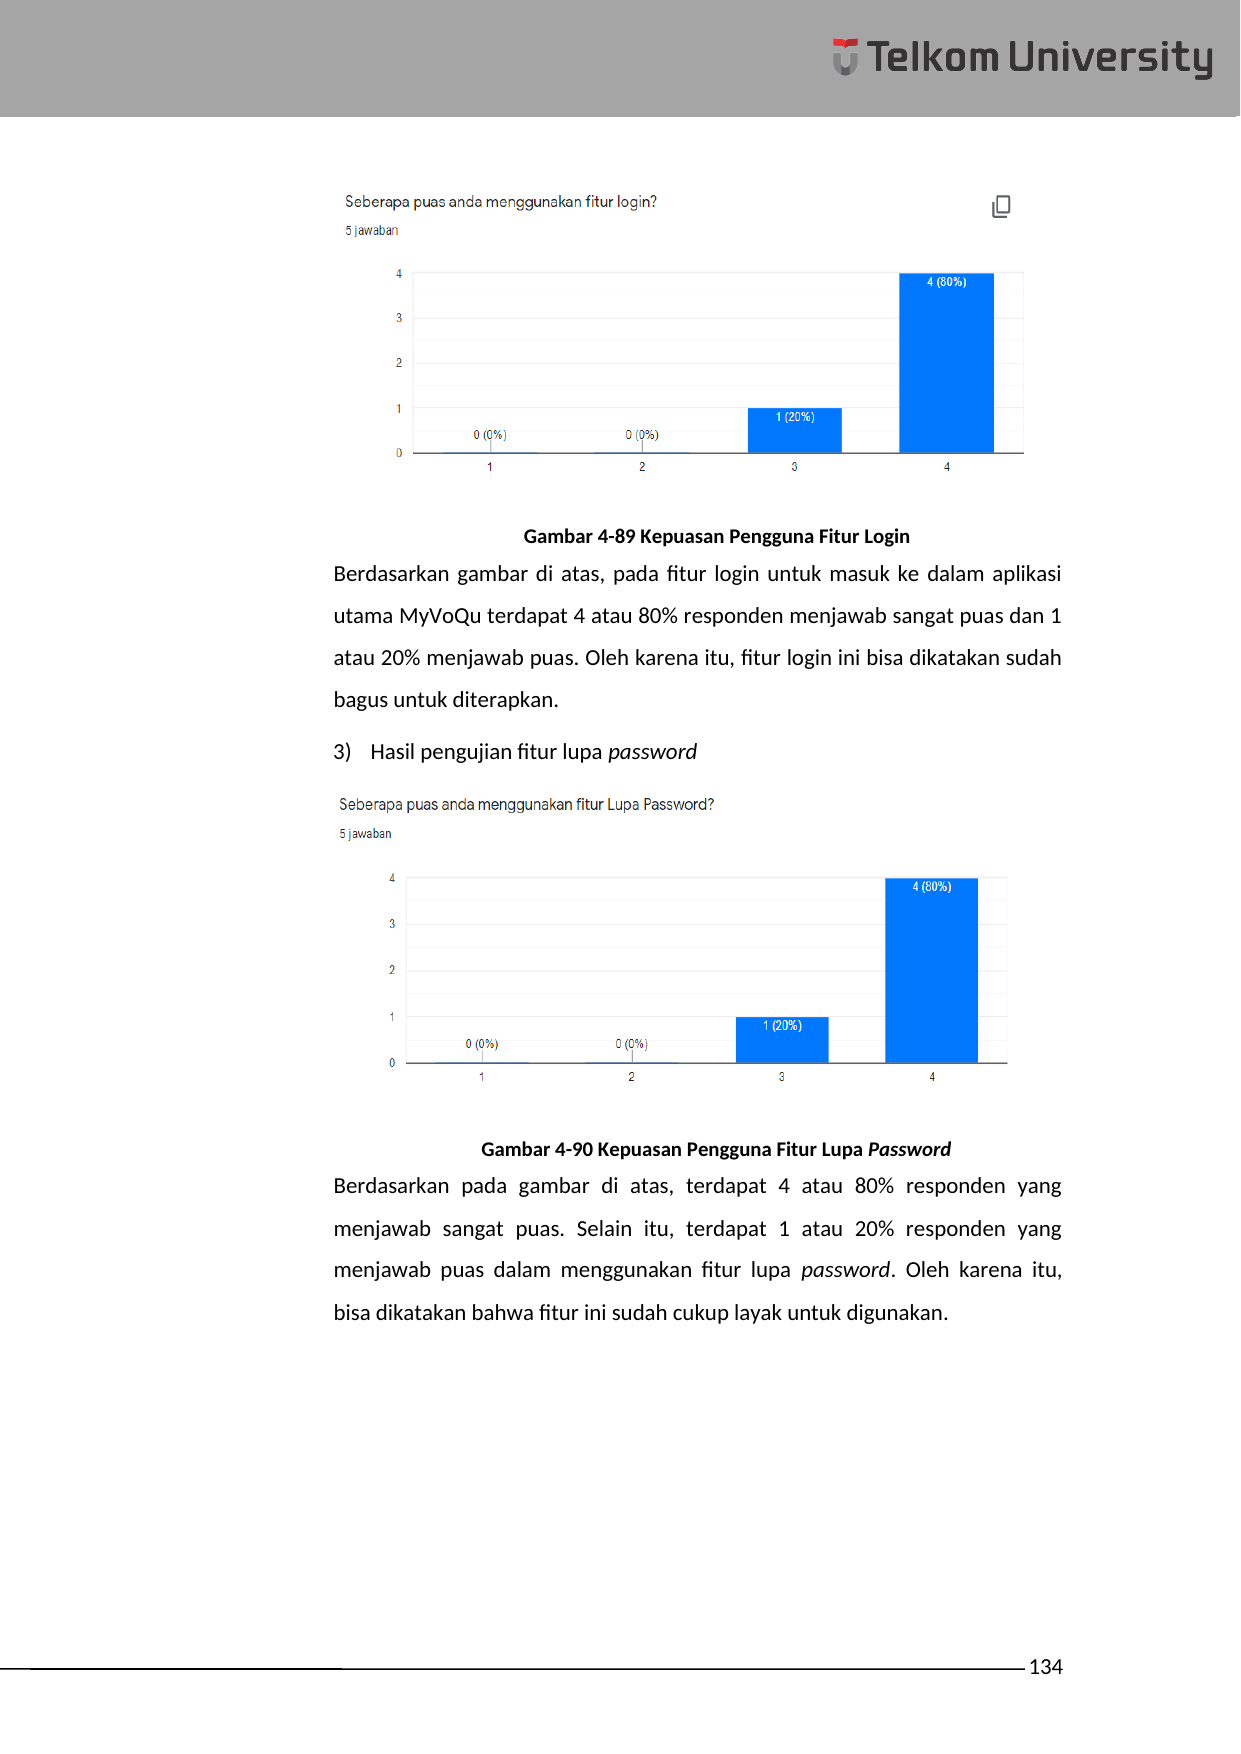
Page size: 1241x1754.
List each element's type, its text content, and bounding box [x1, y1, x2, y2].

text Berdasarkan pada gambar di atas, terdapat 4 atau 80% responden yang menjawab sangat puas. Selain itu, terdapat 1 atau 20% responden yang menjawab puas dalam menggunakan fitur lupa password. Oleh karena itu, bisa dikatakan bahwa fitur ini sudah cukup layak untuk digunakan. [333, 1172, 1063, 1326]
picture [833, 38, 1213, 80]
picture [332, 177, 1029, 499]
list Hasil pengujian fitur lupa password [333, 737, 1063, 766]
picture [332, 790, 1012, 1112]
text Gambar 4-34 Kepuasan Pengguna Fitur Login [371, 523, 1063, 549]
text Berdasarkan gambar di atas, pada fitur login untuk masuk ke dalam aplikasi utama MyVoQu terdapat 4 atau 80% responden menjawab sangat puas dan 1 atau 20% menjawab puas. Oleh karena itu, fitur login ini bisa dikatakan sudah bagus untuk diterapkan. [333, 559, 1063, 713]
text Gambar 4-35 Kepuasan Pengguna Fitur Lupa Password [371, 1136, 1063, 1161]
